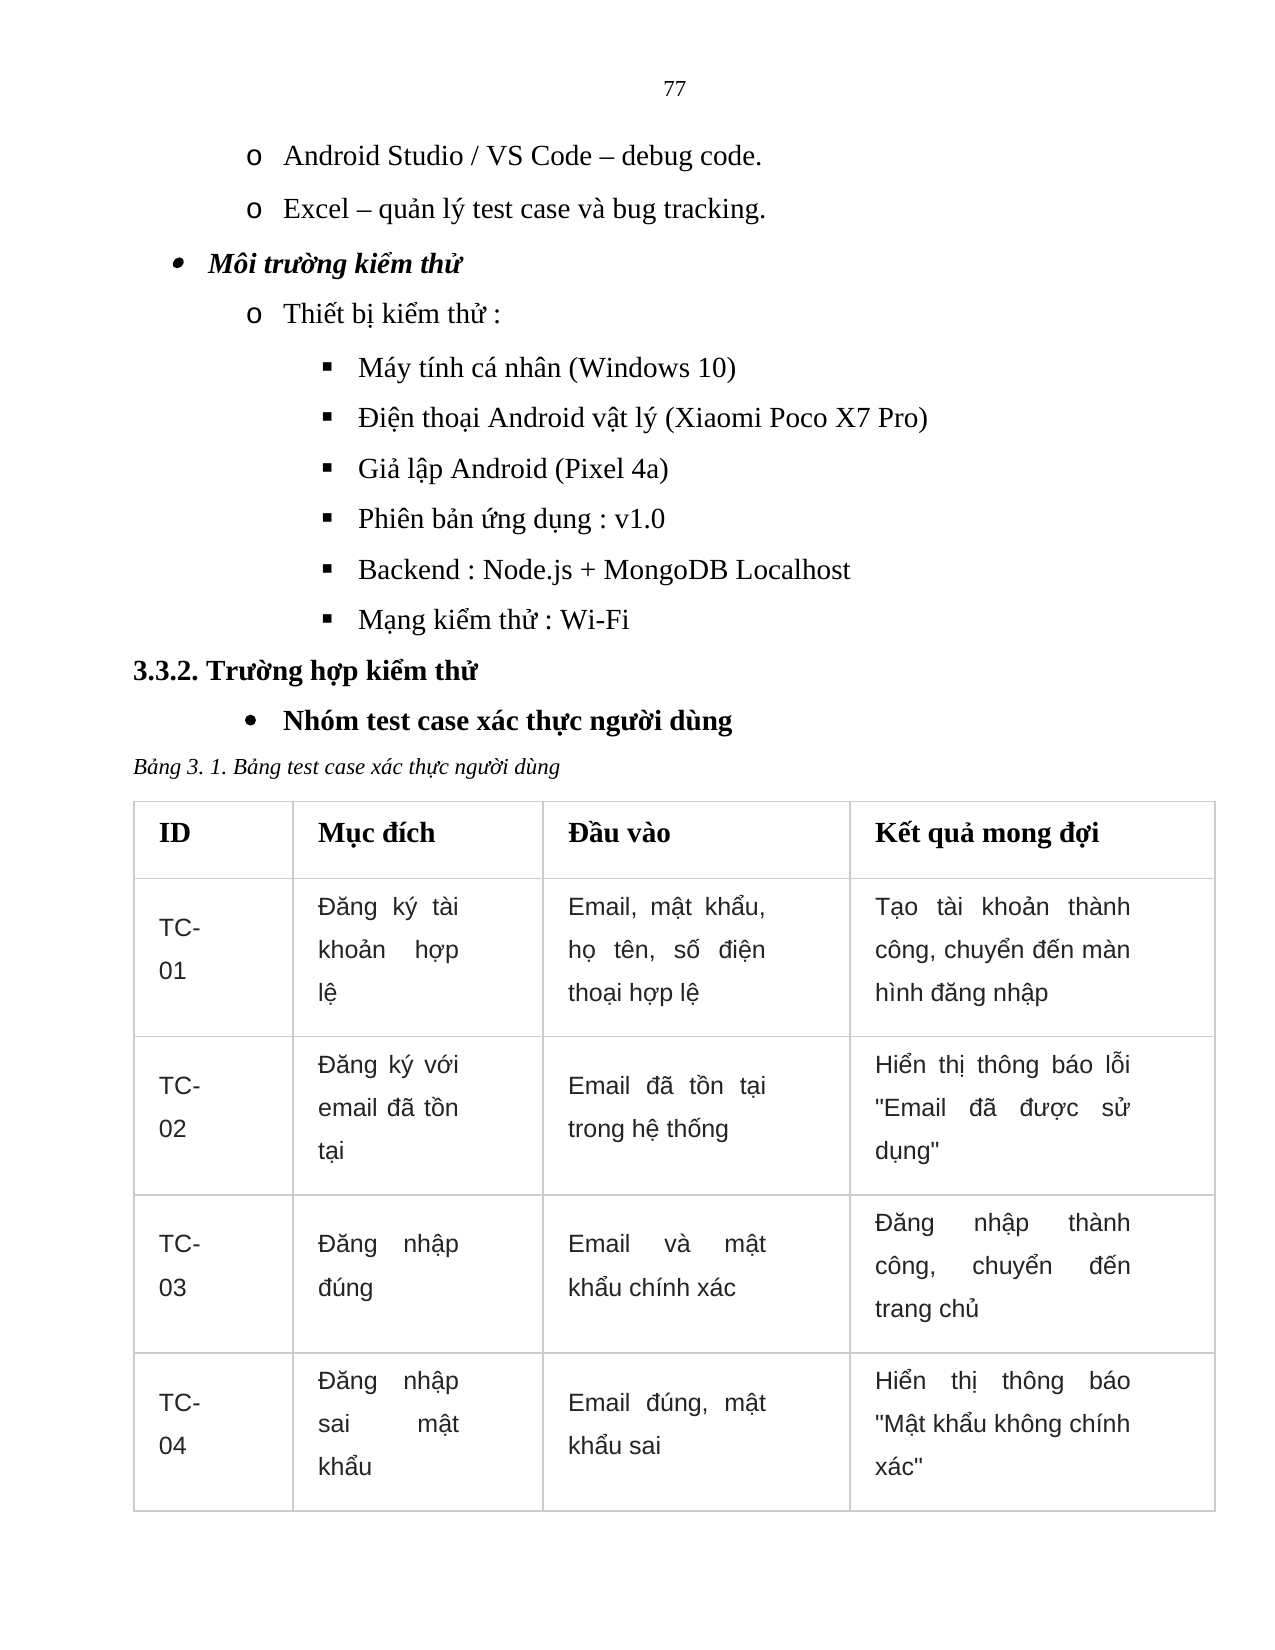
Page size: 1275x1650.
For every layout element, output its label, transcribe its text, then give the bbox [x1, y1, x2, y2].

table_header Mục đích [294, 802, 542, 877]
table_cell Đăng nhập sai mật khẩu [294, 1354, 542, 1510]
list Thiết bị kiểm thử : [245, 296, 1157, 332]
list Điện thoại Android vật lý (Xiaomi Poco X7 Pro) [320, 401, 1157, 434]
list Giả lập Android (Pixel 4a) [320, 451, 1157, 485]
text Bảng 3. 1. Bảng test case xác thực người dùng [133, 753, 1216, 780]
list Môi trường kiểm thử [170, 246, 1157, 279]
list Mạng kiểm thử : Wi-Fi [320, 602, 1157, 636]
text 3.3.2. Trường hợp kiểm thử [133, 653, 1216, 686]
table_cell Đăng nhập đúng [294, 1196, 542, 1352]
list Nhóm test case xác thực người dùng [245, 703, 1157, 737]
table_header Đầu vào [544, 802, 849, 877]
table_cell TC-04 [135, 1354, 292, 1510]
table_cell TC-01 [135, 879, 292, 1036]
table_cell Hiển thị thông báo "Mật khẩu không chính xác" [851, 1354, 1214, 1510]
table_header ID [135, 802, 292, 877]
table_cell Hiển thị thông báo lỗi "Email đã được sử dụng" [851, 1037, 1214, 1194]
list Máy tính cá nhân (Windows 10) [320, 350, 1157, 384]
table_cell Email đúng, mật khẩu sai [544, 1354, 849, 1510]
list Phiên bản ứng dụng : v1.0 [320, 501, 1157, 535]
list Android Studio / VS Code – debug code. [245, 138, 1157, 174]
table_cell TC-03 [135, 1196, 292, 1352]
list Excel – quản lý test case và bug tracking. [245, 192, 1157, 228]
table_cell Tạo tài khoản thành công, chuyển đến màn hình đăng nhập [851, 879, 1214, 1036]
list Backend : Node.js + MongoDB Localhost [320, 552, 1157, 586]
table_cell Đăng ký với email đã tồn tại [294, 1037, 542, 1194]
table_cell Email, mật khẩu, họ tên, số điện thoại hợp lệ [544, 879, 849, 1036]
table_cell Đăng ký tài khoản hợp lệ [294, 879, 542, 1036]
table_cell Email và mật khẩu chính xác [544, 1196, 849, 1352]
table_header Kết quả mong đợi [851, 802, 1214, 877]
table_cell Email đã tồn tại trong hệ thống [544, 1037, 849, 1194]
table_cell TC-02 [135, 1037, 292, 1194]
table_cell Đăng nhập thành công, chuyển đến trang chủ [851, 1196, 1214, 1352]
